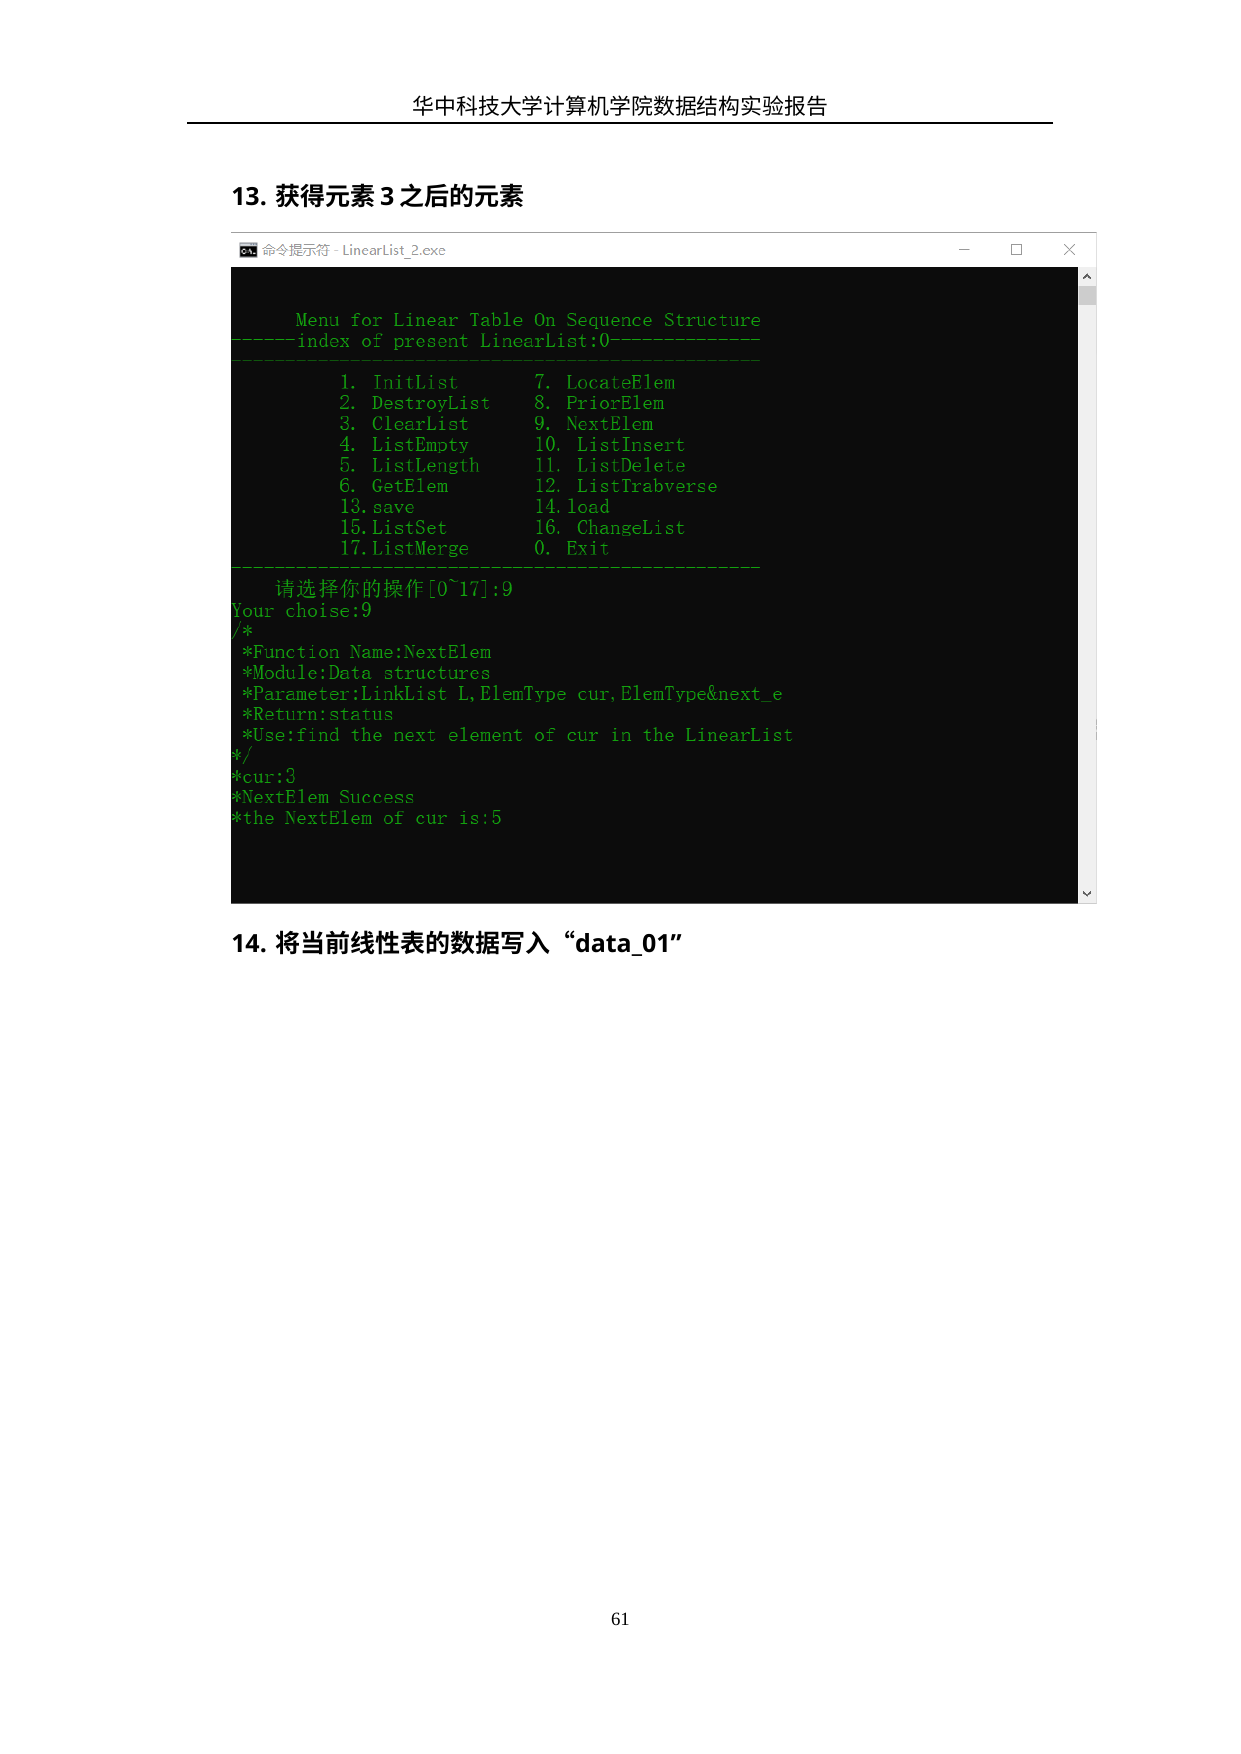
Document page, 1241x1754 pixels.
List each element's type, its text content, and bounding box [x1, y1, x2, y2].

picture [231, 232, 1097, 904]
list 获得元素3之后的元素 [187, 162, 1053, 227]
list 将当前线性表的数据写入“data_01” [187, 909, 1053, 974]
